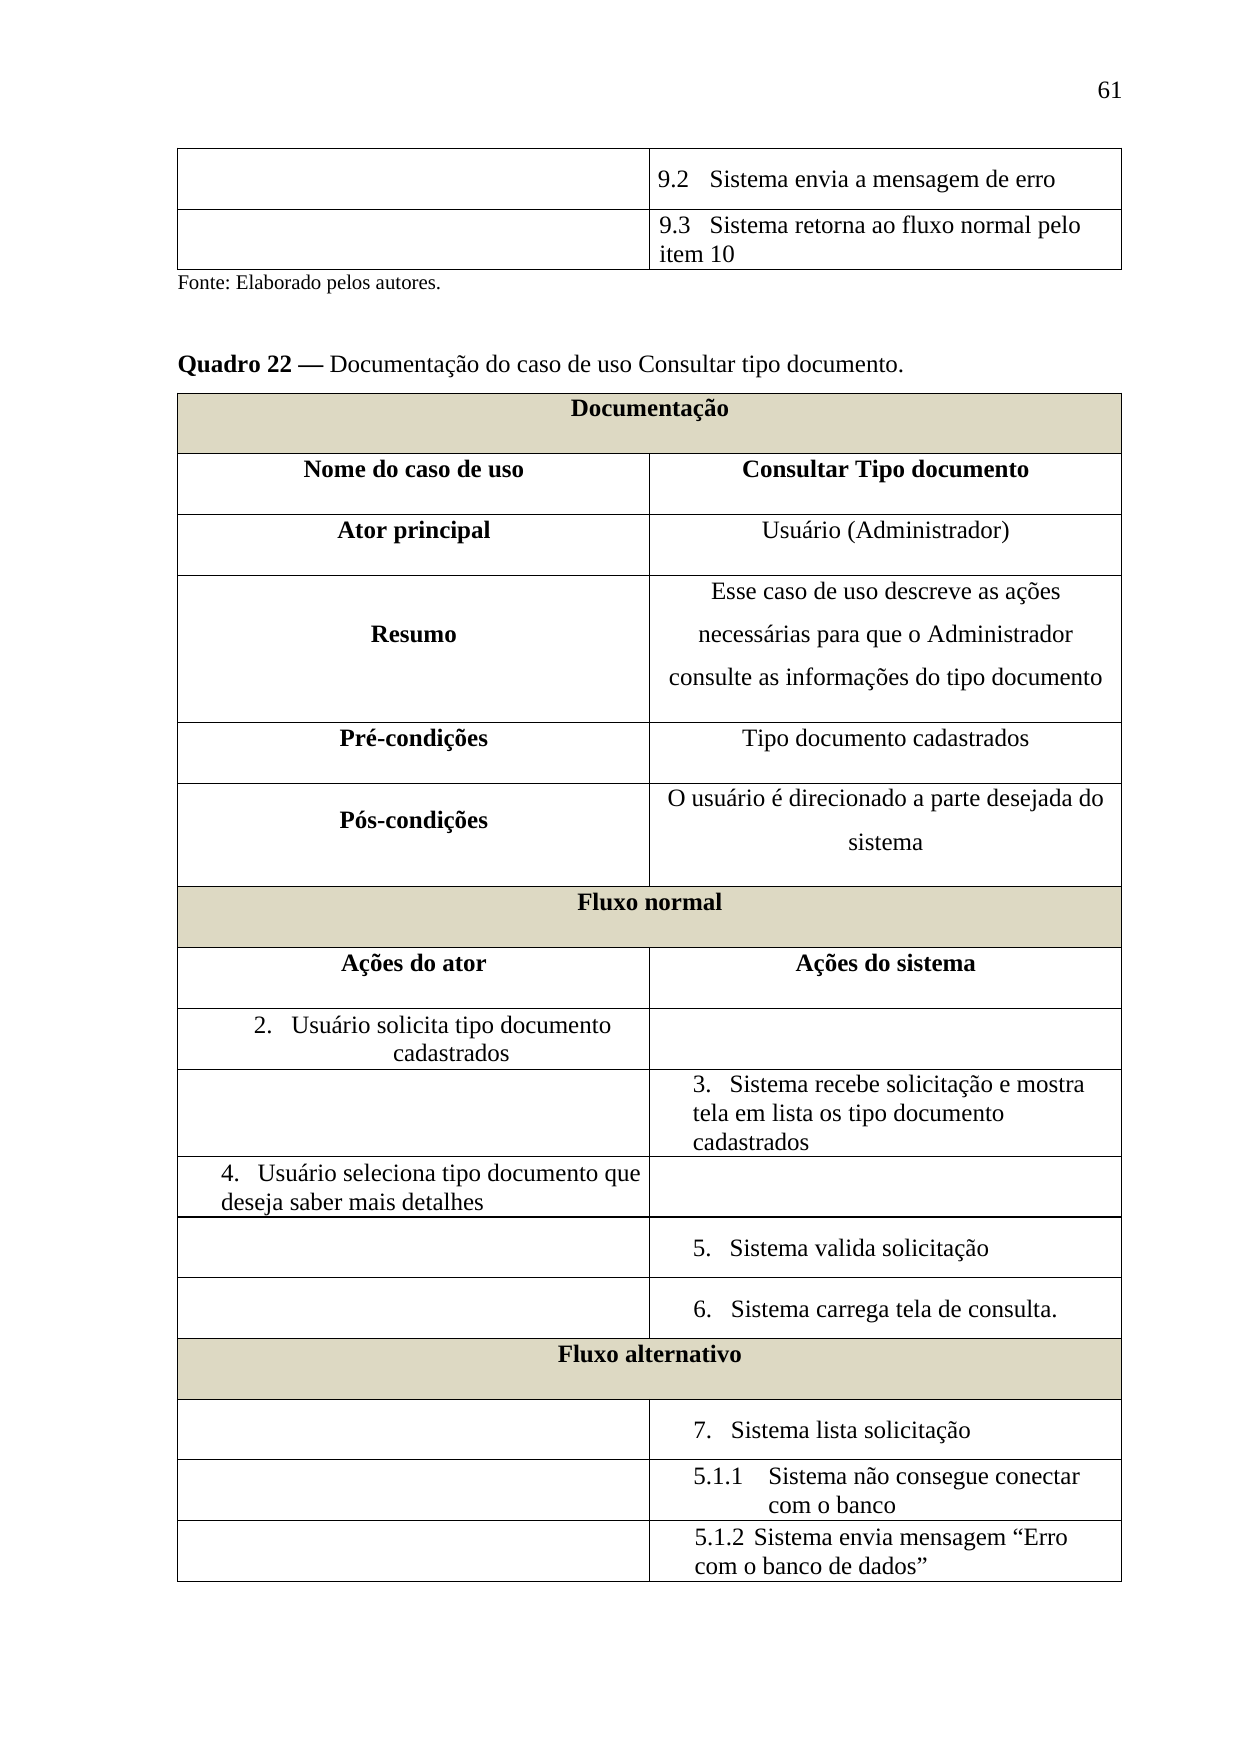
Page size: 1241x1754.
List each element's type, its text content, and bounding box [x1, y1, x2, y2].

table_cell Sistema carrega tela de consulta. [650, 1278, 1121, 1338]
table_cell [178, 1400, 649, 1459]
table_cell [650, 1157, 1121, 1216]
table_cell Sistema envia mensagem “Erro com o banco de dados” [650, 1521, 1121, 1581]
table_cell [650, 1009, 1121, 1068]
table_cell Usuário (Administrador) [650, 515, 1121, 575]
table_cell Usuário seleciona tipo documento que deseja saber mais detalhes [178, 1157, 649, 1216]
table_cell Nome do caso de uso [178, 454, 649, 514]
table_cell O usuário é direcionado a parte desejada do sistema [650, 784, 1121, 886]
table_cell Ações do ator [178, 948, 649, 1008]
table_cell [178, 210, 649, 269]
table_cell Sistema recebe solicitação e mostra tela em lista os tipo documento cadastrados [650, 1070, 1121, 1156]
table_cell Sistema valida solicitação [650, 1218, 1121, 1277]
table_cell [178, 1521, 649, 1581]
table_cell [178, 1218, 649, 1277]
table_cell Fluxo normal [178, 887, 1121, 947]
table_cell Pós-condições [178, 784, 649, 886]
text Fonte: Elaborado pelos autores. [177, 270, 1122, 294]
table_cell Sistema envia a mensagem de erro [650, 149, 1121, 208]
table_cell Fluxo alternativo [178, 1339, 1121, 1399]
table_cell [178, 1070, 649, 1156]
table_cell Ações do sistema [650, 948, 1121, 1008]
table_cell [178, 149, 649, 208]
table_cell Sistema retorna ao fluxo normal pelo item 10 [650, 210, 1121, 269]
table_cell Esse caso de uso descreve as ações necessárias para que o Administrador consulte as informações do tipo documento [650, 576, 1121, 722]
table_cell Sistema lista solicitação [650, 1400, 1121, 1459]
table_cell Pré-condições [178, 723, 649, 782]
table_cell Tipo documento cadastrados [650, 723, 1121, 782]
table_cell Ator principal [178, 515, 649, 575]
table_cell [178, 1278, 649, 1338]
table_cell Usuário solicita tipo documento cadastrados [178, 1009, 649, 1068]
table_cell Consultar Tipo documento [650, 454, 1121, 514]
table_cell Resumo [178, 576, 649, 722]
text Quadro 22 — Documentação do caso de uso Consultar tipo documento. [177, 349, 1122, 378]
table_cell [178, 1460, 649, 1520]
table_header Documentação [178, 394, 1121, 453]
table_cell Sistema não consegue conectar com o banco [650, 1460, 1121, 1520]
